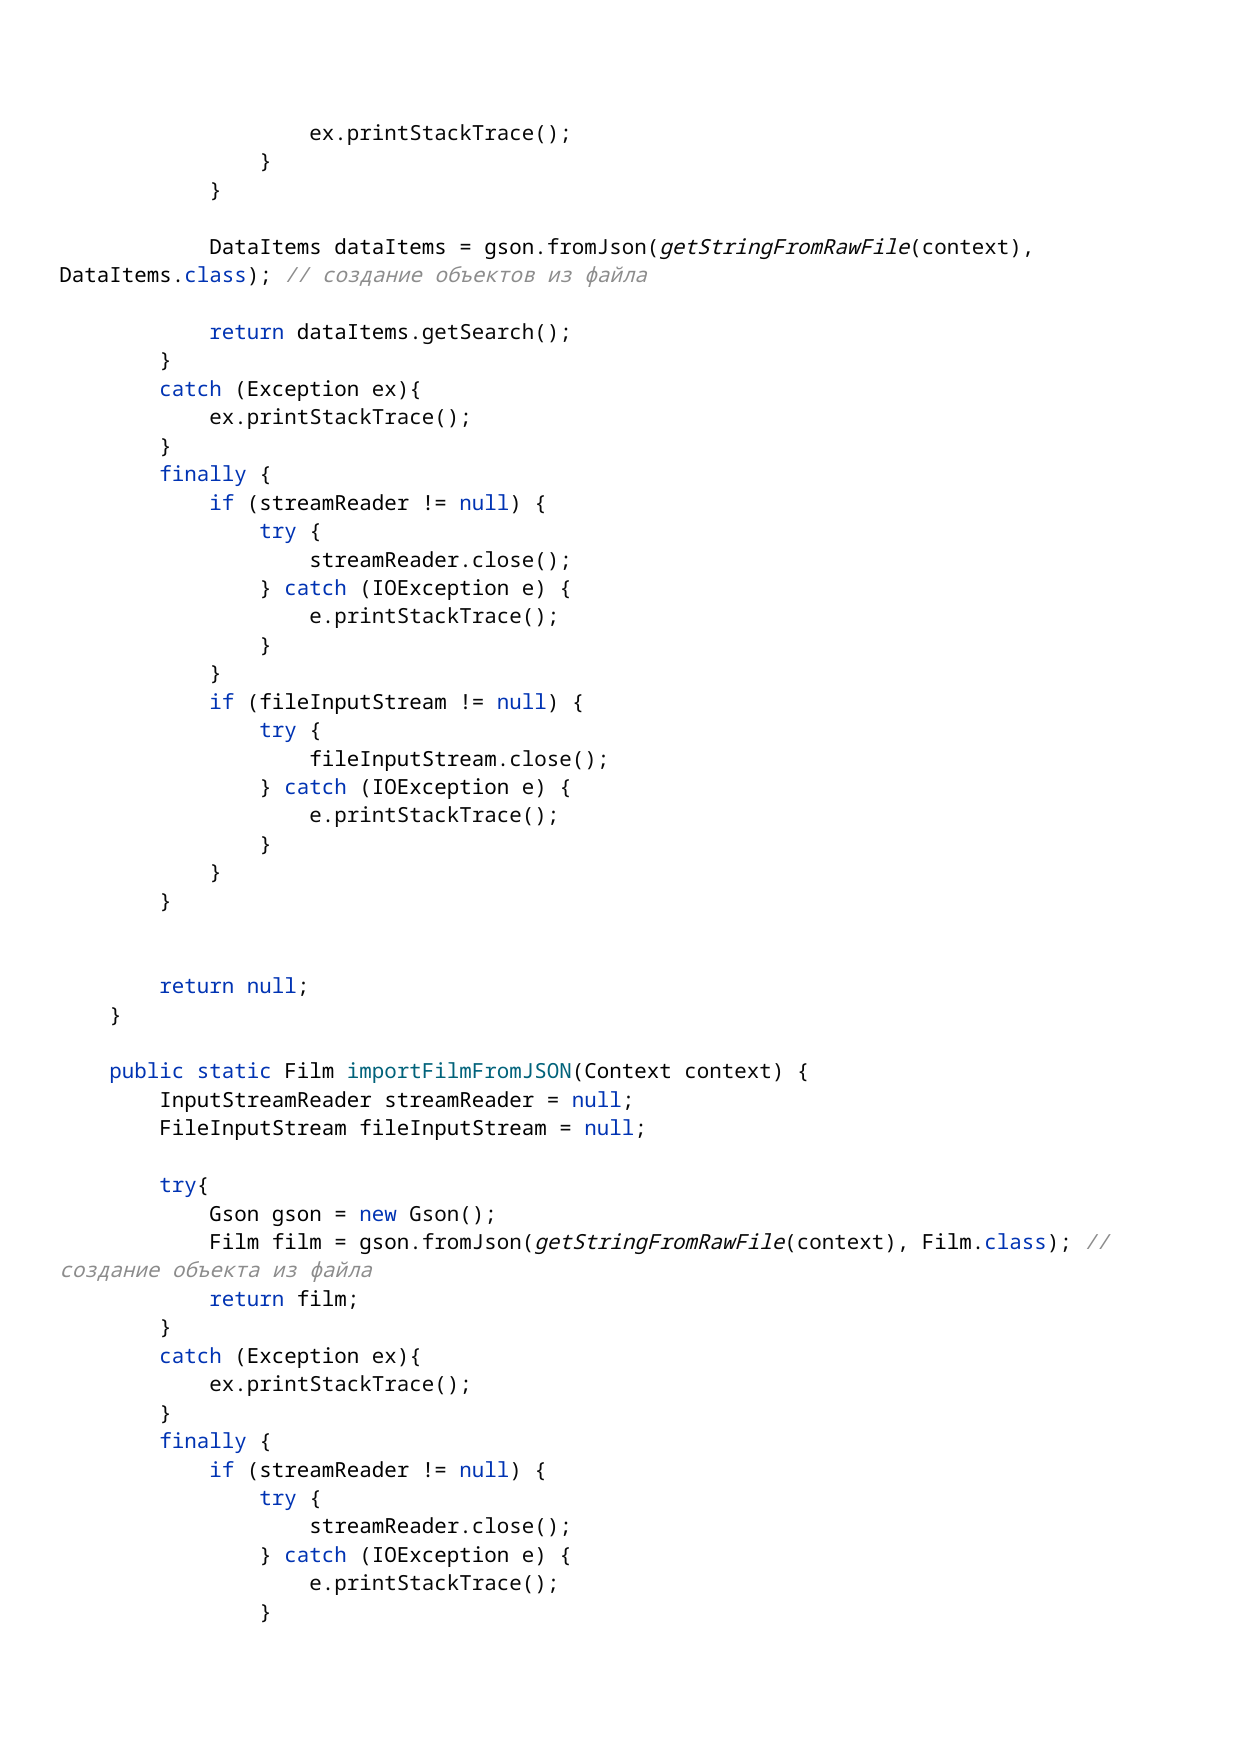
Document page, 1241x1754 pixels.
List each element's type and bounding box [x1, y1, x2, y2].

text [59, 118, 1196, 1625]
